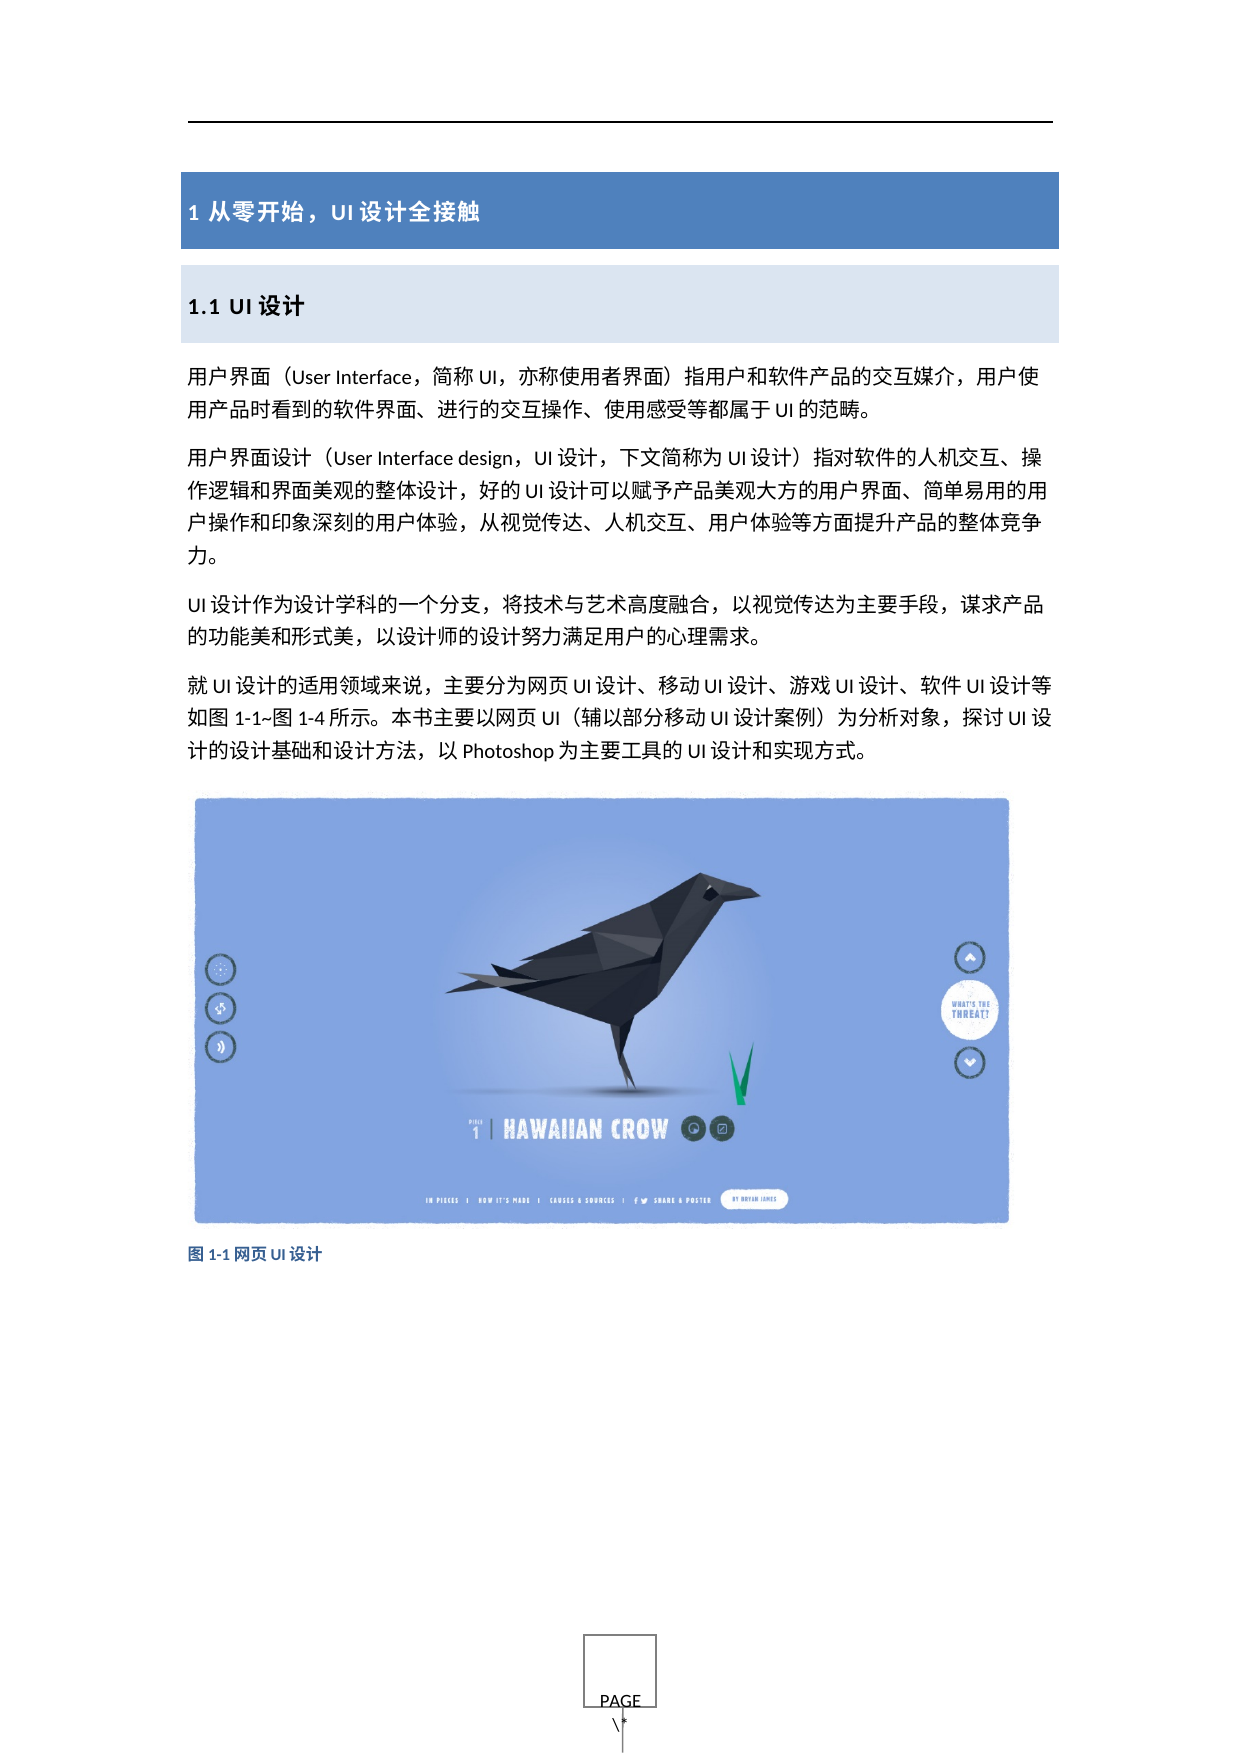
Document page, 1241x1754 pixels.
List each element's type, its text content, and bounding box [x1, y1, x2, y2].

text 就UI设计的适用领域来说，主要分为网页UI设计、移动UI设计、游戏UI设计、软件UI设计等如图 1-1~图 1-4所示。本书主要以网页UI（辅以部分移动UI设计案例）为分析对象，探讨UI设计的设计基础和设计方法，以Photoshop为主要工具的UI设计和实现方式。 [187, 668, 1053, 765]
text 图 1-1 网页UI设计 [187, 1237, 1053, 1269]
subtitle UI设计 [188, 272, 1053, 337]
picture [187, 791, 1015, 1229]
text 用户界面设计（User Interface design，UI设计，下文简称为UI设计）指对软件的人机交互、操作逻辑和界面美观的整体设计，好的UI设计可以赋予产品美观大方的用户界面、简单易用的用户操作和印象深刻的用户体验，从视觉传达、人机交互、用户体验等方面提升产品的整体竞争力。 [187, 440, 1053, 570]
subtitle 从零开始，UI设计全接触 [188, 178, 1053, 243]
text UI设计作为设计学科的一个分支，将技术与艺术高度融合，以视觉传达为主要手段，谋求产品的功能美和形式美，以设计师的设计努力满足用户的心理需求。 [187, 587, 1053, 652]
text 用户界面（User Interface，简称UI，亦称使用者界面）指用户和软件产品的交互媒介，用户使用产品时看到的软件界面、进行的交互操作、使用感受等都属于UI的范畴。 [187, 359, 1053, 424]
